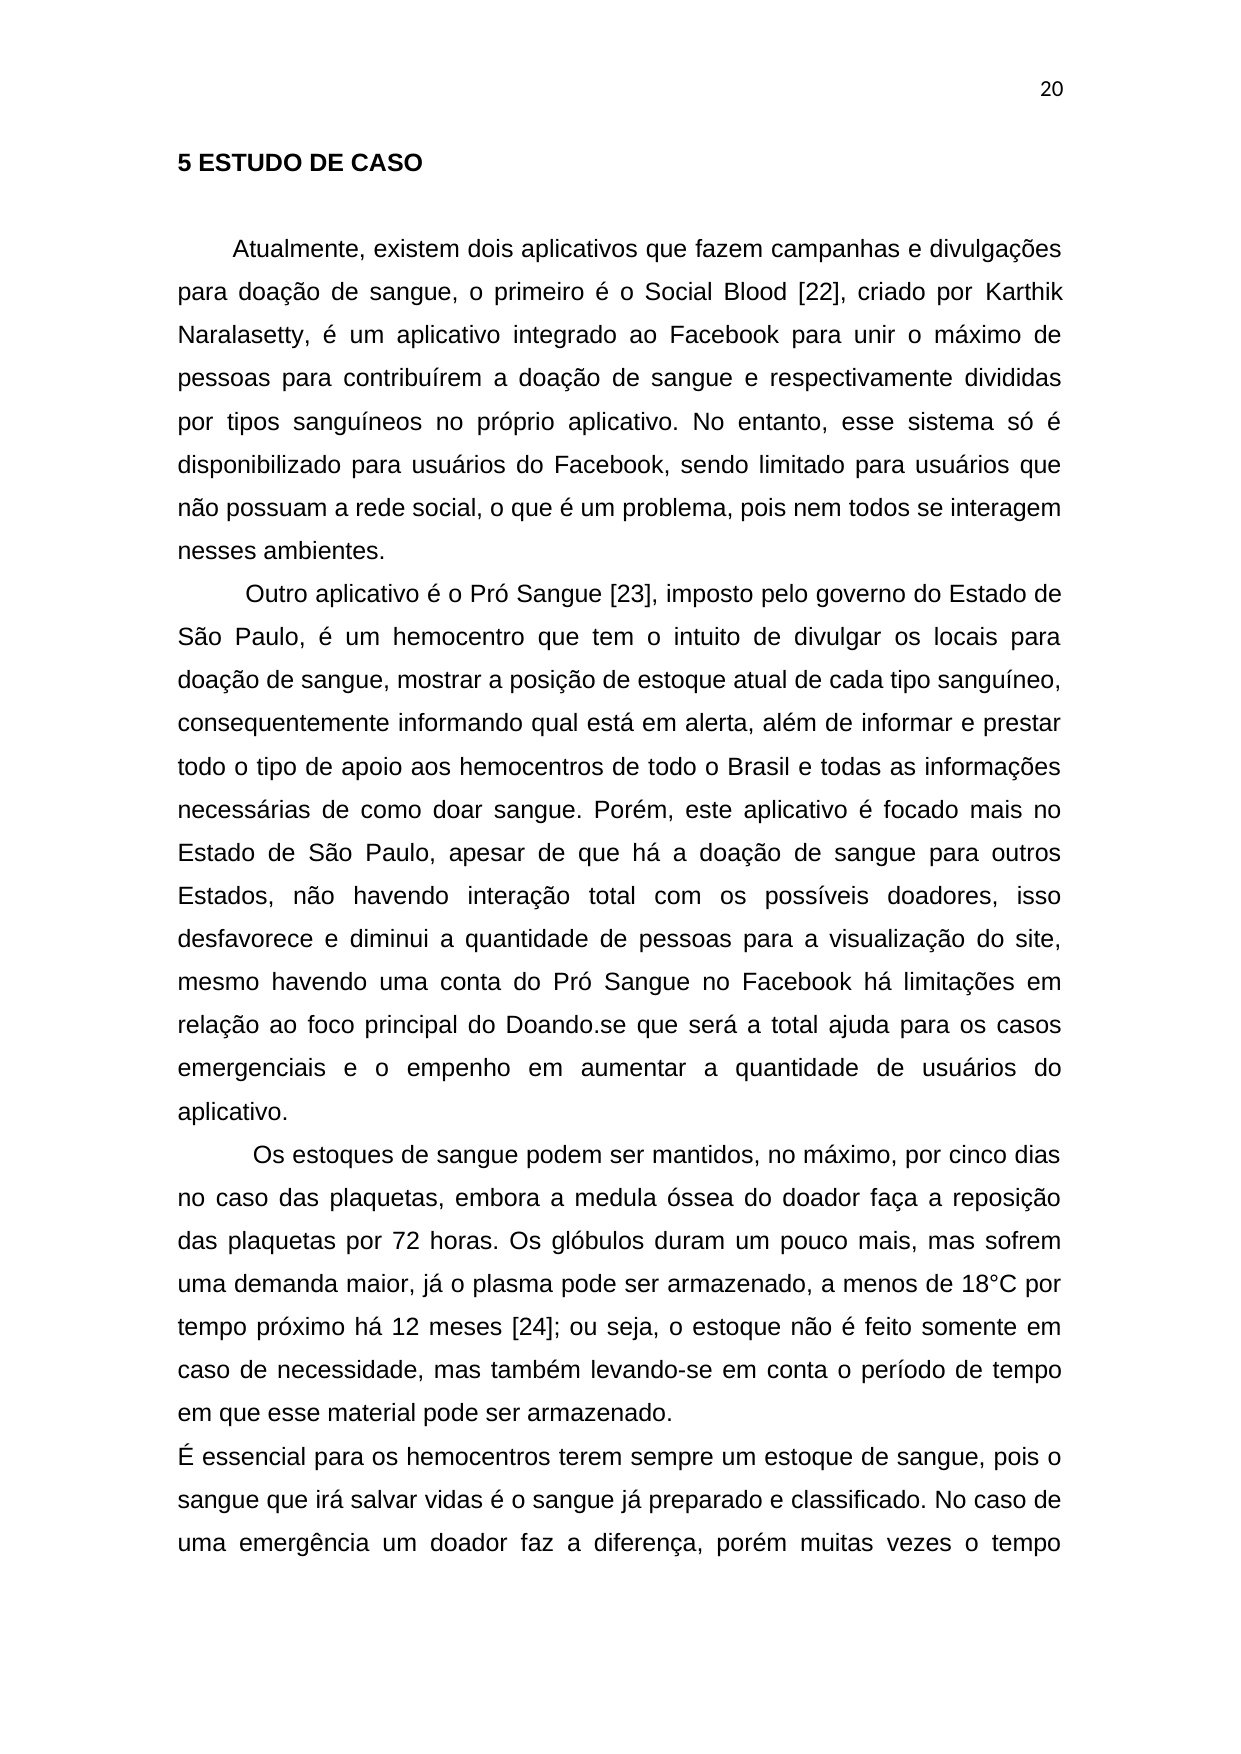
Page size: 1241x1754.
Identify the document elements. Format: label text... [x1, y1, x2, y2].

text Atualmente, existem dois aplicativos que fazem campanhas e divulgações para doação de sangue, o primeiro é o Social Blood [22], criado por Karthik Naralasetty, é um aplicativo integrado ao Facebook para unir o máximo de pessoas para contribuírem a doação de sangue e respectivamente divididas por tipos sanguíneos no próprio aplicativo. No entanto, esse sistema só é disponibilizado para usuários do Facebook, sendo limitado para usuários que não possuam a rede social, o que é um problema, pois nem todos se interagem nesses ambientes. [177, 234, 1063, 564]
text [177, 1441, 1063, 1556]
text 5 ESTUDO DE CASO [177, 148, 1063, 176]
text Outro aplicativo é o Pró Sangue [23], imposto pelo governo do Estado de São Paulo, é um hemocentro que tem o intuito de divulgar os locais para doação de sangue, mostrar a posição de estoque atual de cada tipo sanguíneo, consequentemente informando qual está em alerta, além de informar e prestar todo o tipo de apoio aos hemocentros de todo o Brasil e todas as informações necessárias de como doar sangue. Porém, este aplicativo é focado mais no Estado de São Paulo, apesar de que há a doação de sangue para outros Estados, não havendo interação total com os possíveis doadores, isso desfavorece e diminui a quantidade de pessoas para a visualização do site, mesmo havendo uma conta do Pró Sangue no Facebook há limitações em relação ao foco principal do Doando.se que será a total ajuda para os casos emergenciais e o empenho em aumentar a quantidade de usuários do aplicativo. [177, 579, 1063, 1125]
text Os estoques de sangue podem ser mantidos, no máximo, por cinco dias no caso das plaquetas, embora a medula óssea do doador faça a reposição das plaquetas por 72 horas. Os glóbulos duram um pouco mais, mas sofrem uma demanda maior, já o plasma pode ser armazenado, a menos de 18°C por tempo próximo há 12 meses [24]; ou seja, o estoque não é feito somente em caso de necessidade, mas também levando-se em conta o período de tempo em que esse material pode ser armazenado. [177, 1139, 1063, 1427]
